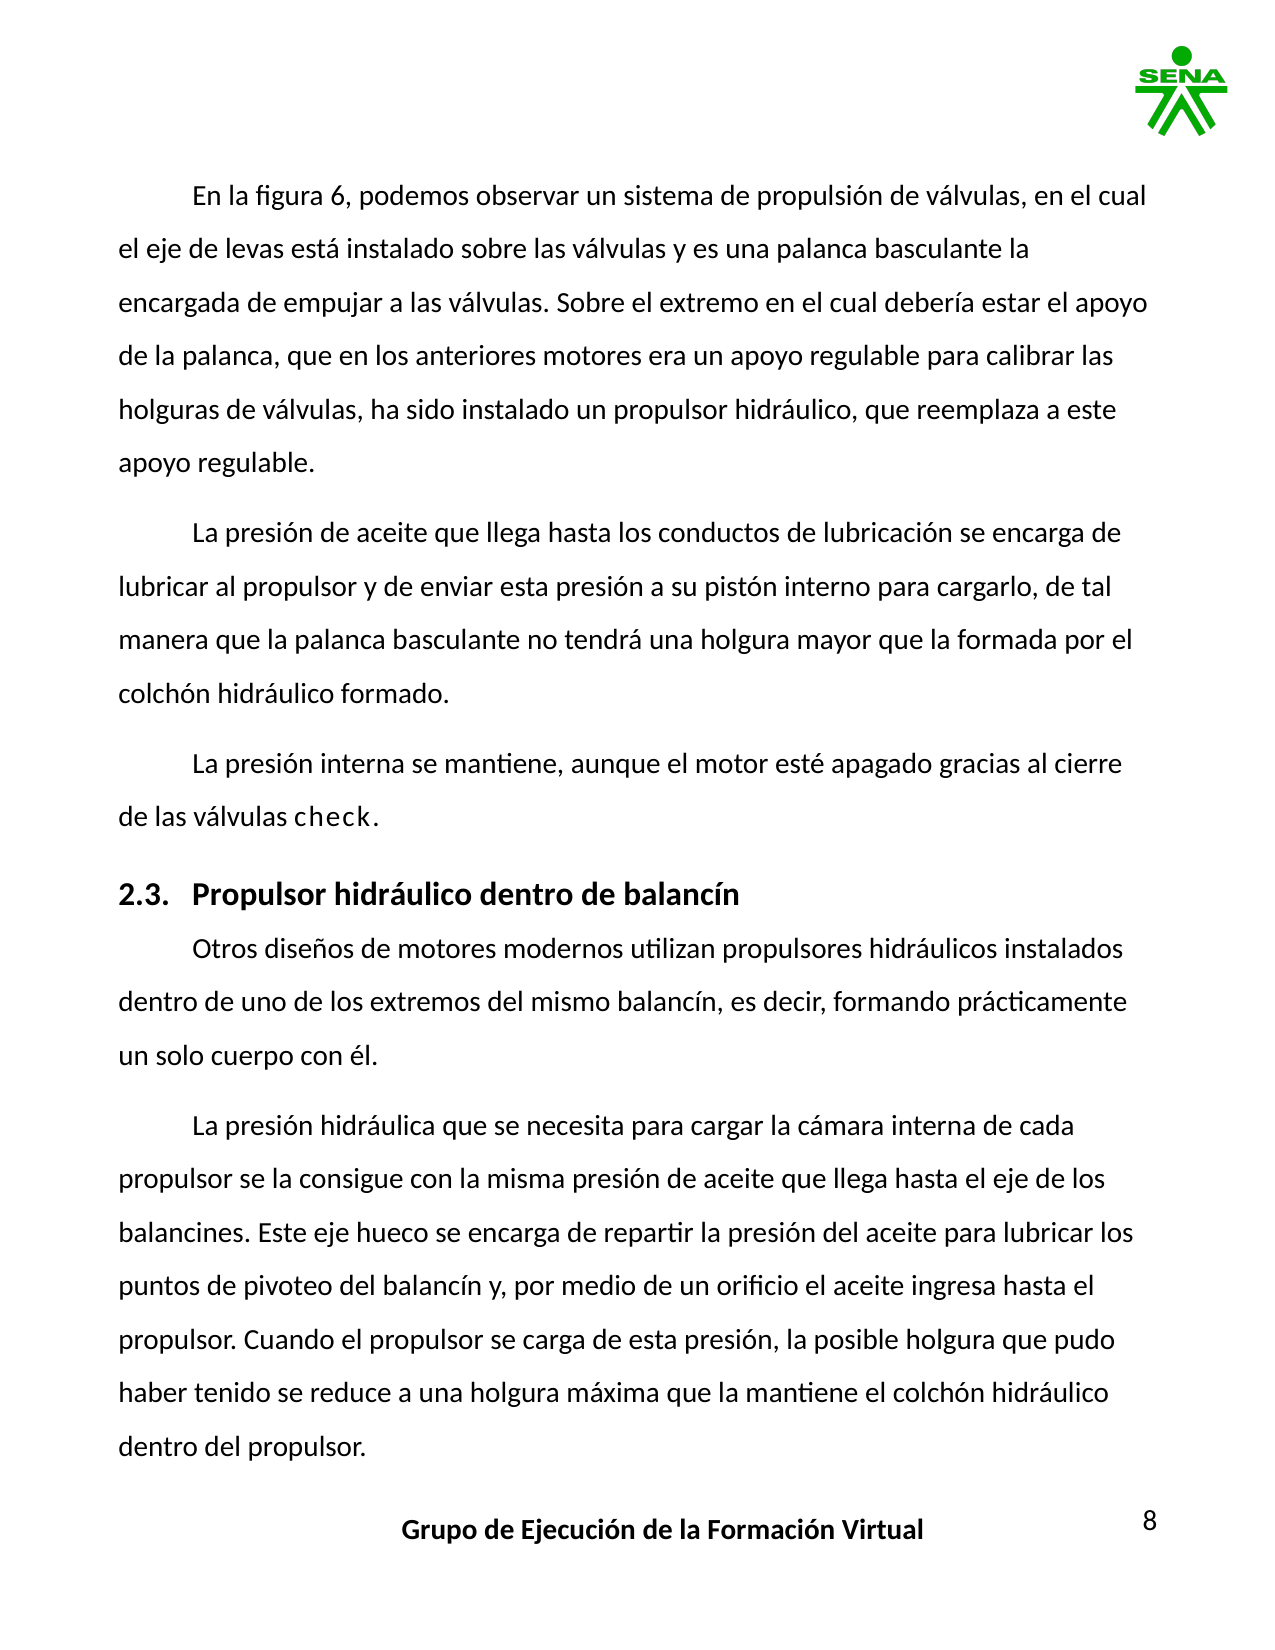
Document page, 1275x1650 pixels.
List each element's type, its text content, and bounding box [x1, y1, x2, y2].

text La presión interna se mantiene, aunque el motor esté apagado gracias al cierre de las válvulas check. [118, 745, 1157, 834]
text La presión hidráulica que se necesita para cargar la cámara interna de cada propulsor se la consigue con la misma presión de aceite que llega hasta el eje de los balancines. Este eje hueco se encarga de repartir la presión del aceite para lubricar los puntos de pivoteo del balancín y, por medio de un orificio el aceite ingresa hasta el propulsor. Cuando el propulsor se carga de esta presión, la posible holgura que pudo haber tenido se reduce a una holgura máxima que la mantiene el colchón hidráulico dentro del propulsor. [118, 1107, 1157, 1463]
text Otros diseños de motores modernos utilizan propulsores hidráulicos instalados dentro de uno de los extremos del mismo balancín, es decir, formando prácticamente un solo cuerpo con él. [118, 930, 1157, 1072]
text La presión de aceite que llega hasta los conductos de lubricación se encarga de lubricar al propulsor y de enviar esta presión a su pistón interno para cargarlo, de tal manera que la palanca basculante no tendrá una holgura mayor que la formada por el colchón hidráulico formado. [118, 514, 1157, 710]
picture [1135, 46, 1228, 136]
subtitle Propulsor hidráulico dentro de balancín [118, 873, 1157, 913]
text En la figura 6, podemos observar un sistema de propulsión de válvulas, en el cual el eje de levas está instalado sobre las válvulas y es una palanca basculante la encargada de empujar a las válvulas. Sobre el extremo en el cual debería estar el apoyo de la palanca, que en los anteriores motores era un apoyo regulable para calibrar las holguras de válvulas, ha sido instalado un propulsor hidráulico, que reemplaza a este apoyo regulable. [118, 177, 1157, 480]
